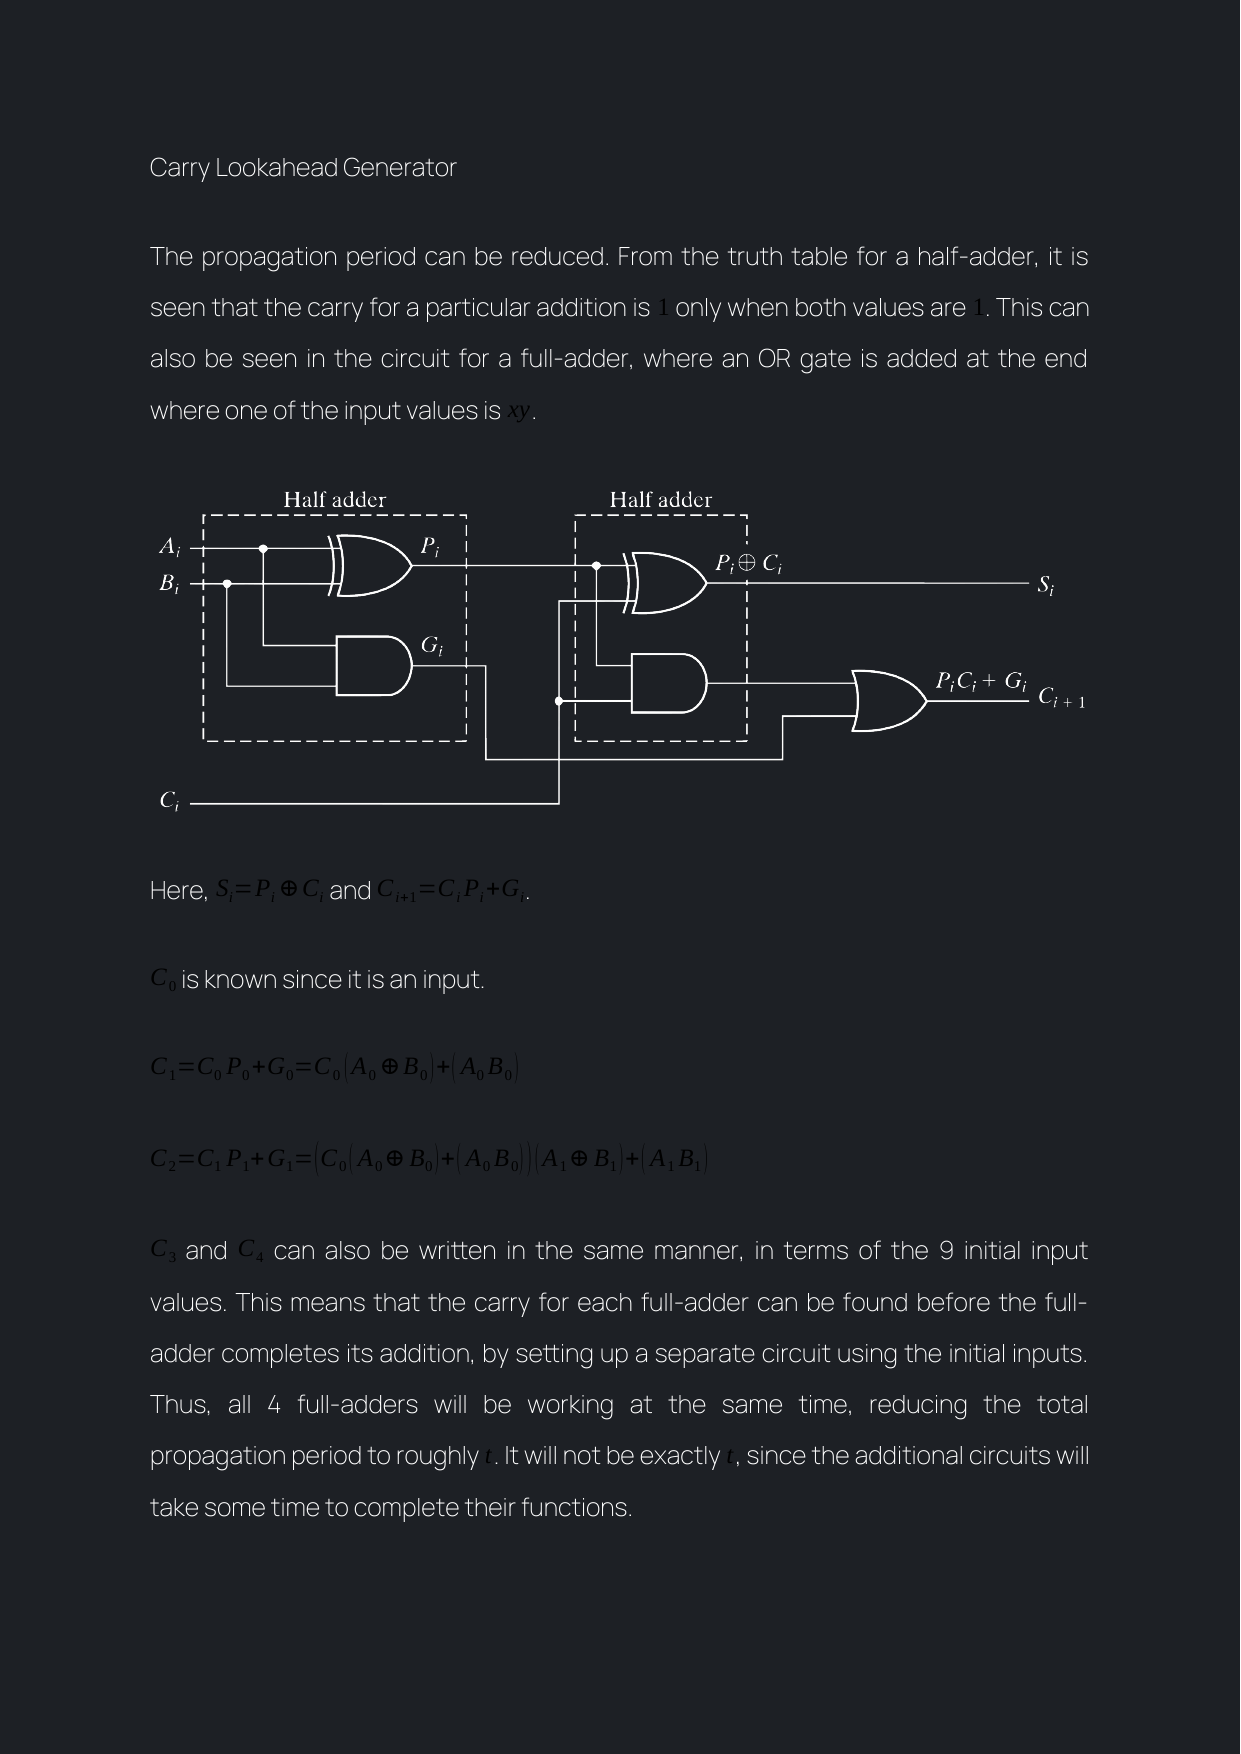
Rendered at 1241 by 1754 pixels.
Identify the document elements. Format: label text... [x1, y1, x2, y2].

subtitle Carry Lookahead Generator [150, 150, 1090, 184]
text is known since it is an input. [150, 962, 1090, 996]
picture [150, 481, 1091, 819]
text The propagation period can be reduced. From the truth table for a half-adder, it is seen that the carry for a particular addition is only when both values are . This can also be seen in the circuit for a full-adder, where an OR gate is added at the end where one of the input values is . [150, 239, 1090, 427]
text and can also be written in the same manner, in terms of the 9 initial input values. This means that the carry for each full-adder can be found before the full-adder completes its addition, by setting up a separate circuit using the initial inputs. Thus, all 4 full-adders will be working at the same time, reducing the total propagation period to roughly . It will not be exactly , since the additional circuits will take some time to complete their functions. [150, 1233, 1090, 1523]
text Here, and . [150, 873, 1090, 907]
